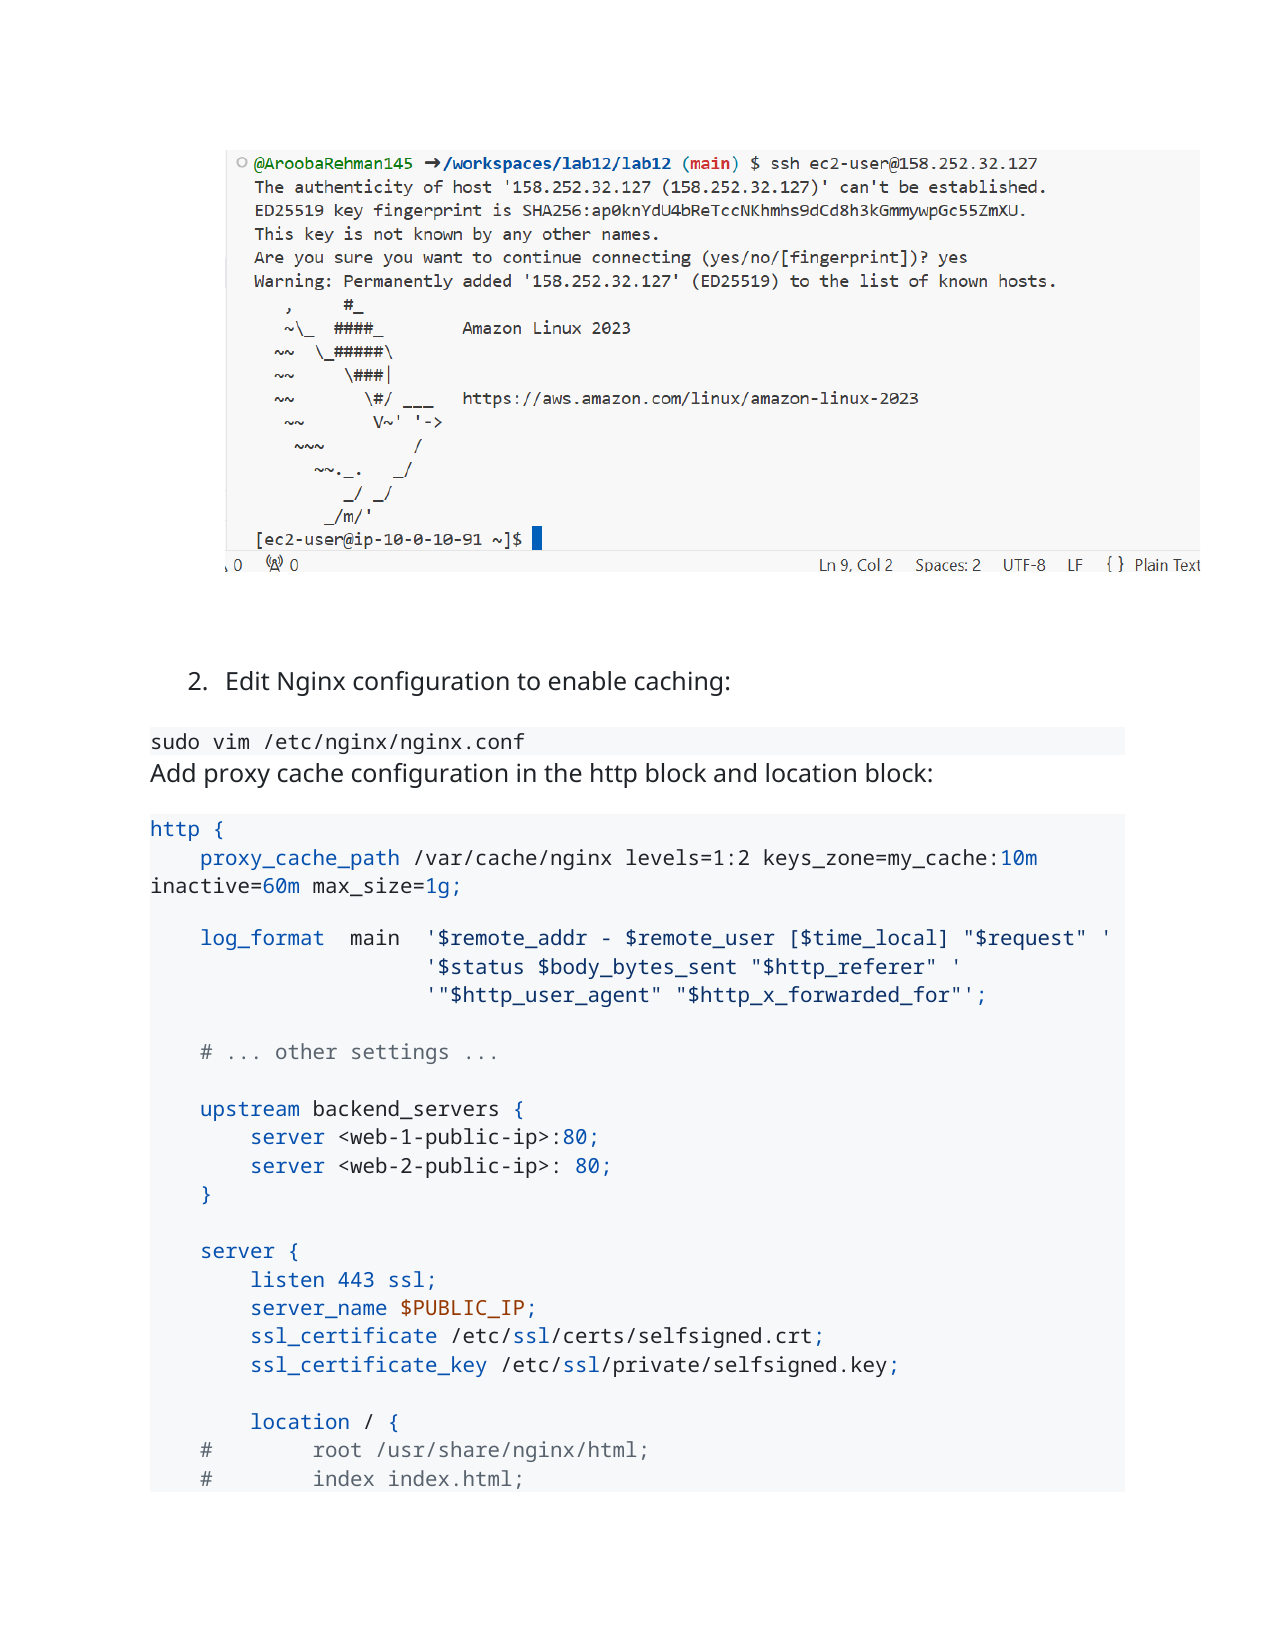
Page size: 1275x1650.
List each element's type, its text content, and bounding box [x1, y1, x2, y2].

text server <web-1-public-ip>:80; [150, 1122, 1125, 1151]
text proxy_cache_path /var/cache/nginx levels=1:2 keys_zone=my_cache:10m inactive=60m max_size=1g; [150, 843, 1125, 900]
text server { [150, 1236, 1125, 1265]
text # root /usr/share/nginx/html; [150, 1435, 1125, 1464]
text location / { [150, 1407, 1125, 1435]
text server_name $PUBLIC_IP; [150, 1293, 1125, 1322]
picture [225, 150, 1200, 572]
text # index index.html; [150, 1464, 1125, 1492]
text ssl_certificate /etc/ssl/certs/selfsigned.crt; [150, 1322, 1125, 1350]
text '"$http_user_agent" "$http_x_forwarded_for"'; [150, 980, 1125, 1009]
text } [150, 1179, 1125, 1208]
text server <web-2-public-ip>: 80; [150, 1151, 1125, 1179]
text Add proxy cache configuration in the http block and location block: [150, 755, 1125, 789]
text upstream backend_servers { [150, 1094, 1125, 1122]
text listen 443 ssl; [150, 1265, 1125, 1293]
text ssl_certificate_key /etc/ssl/private/selfsigned.key; [150, 1350, 1125, 1378]
text sudo vim /etc/nginx/nginx.conf [150, 727, 1125, 755]
text http { [150, 814, 1125, 843]
text # ... other settings ... [150, 1037, 1125, 1066]
text '$status $body_bytes_sent "$http_referer" ' [150, 952, 1125, 980]
text log_format main '$remote_addr - $remote_user [$time_local] "$request" ' [150, 923, 1125, 952]
list Edit Nginx configuration to enable caching: [187, 664, 1125, 698]
